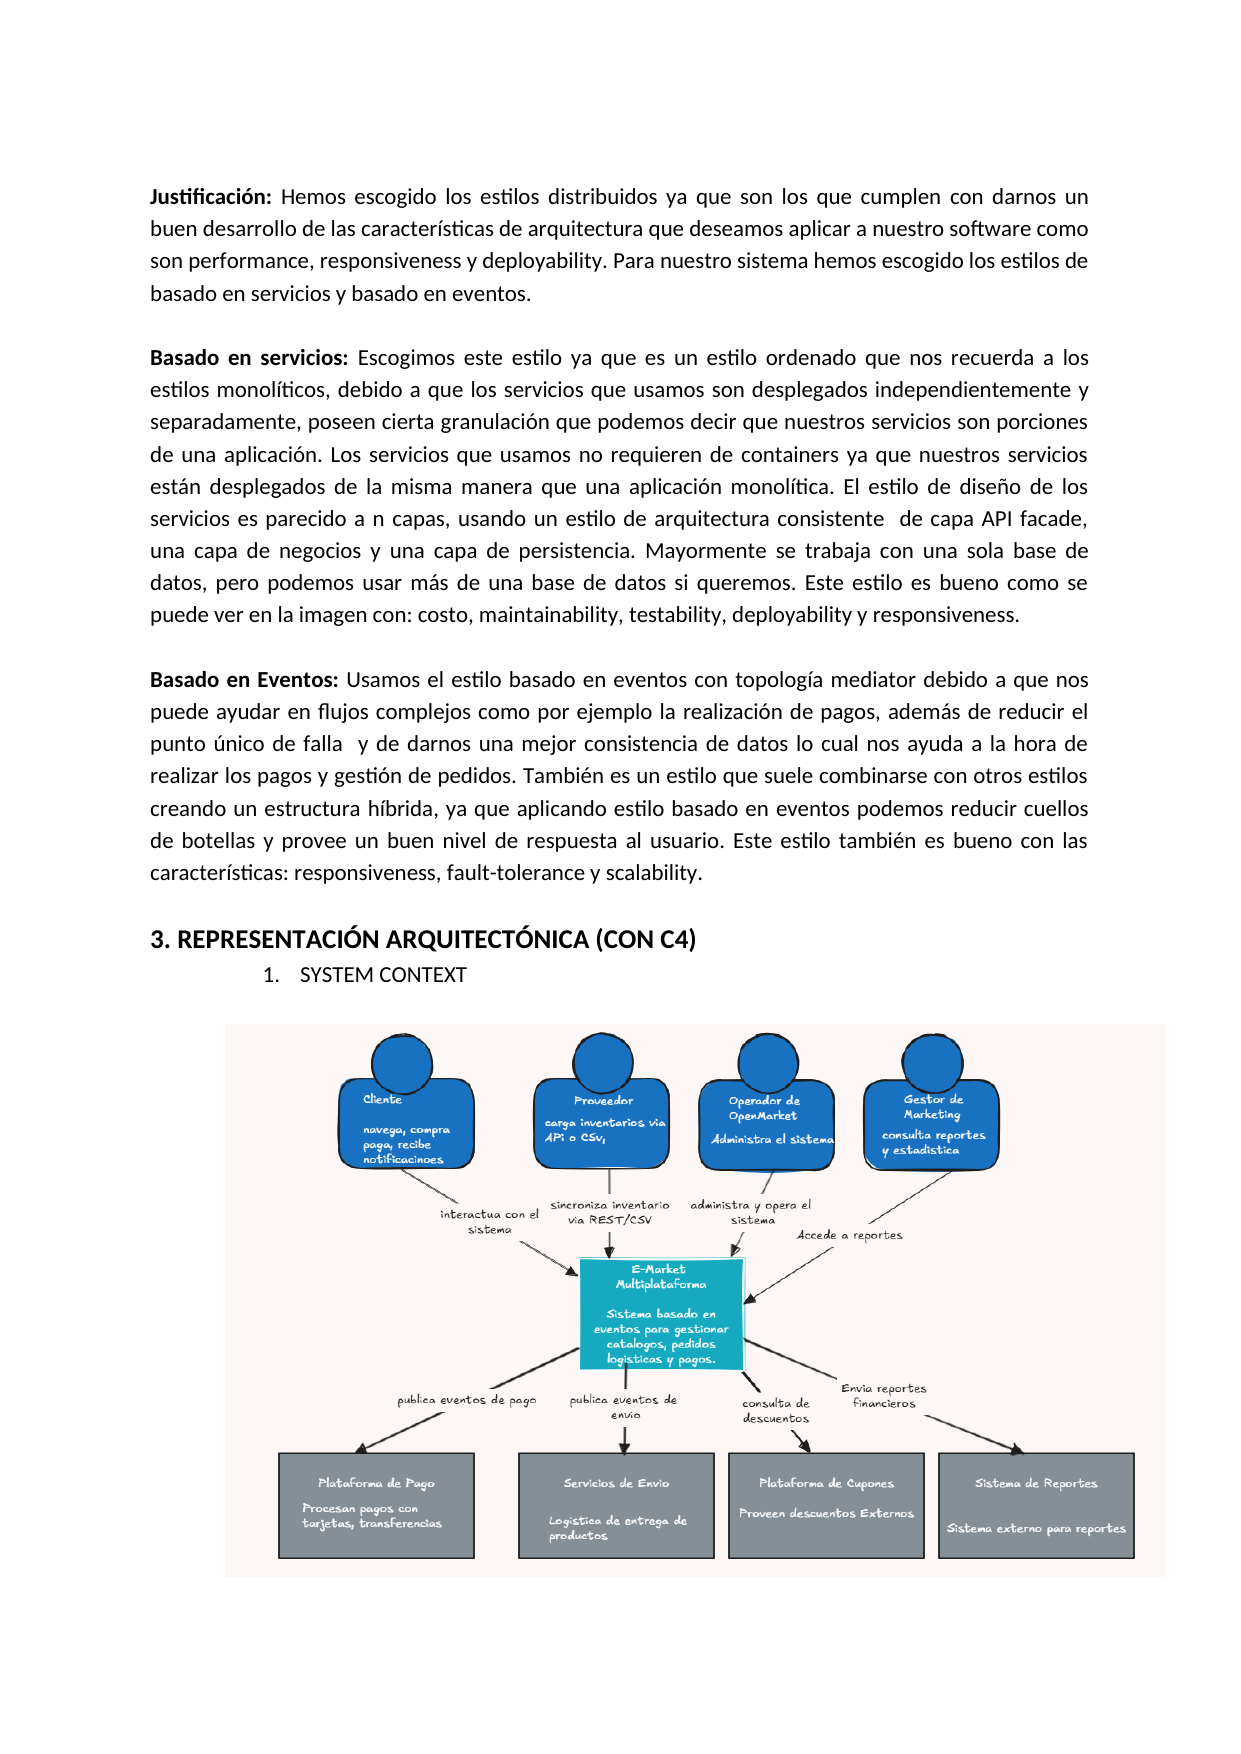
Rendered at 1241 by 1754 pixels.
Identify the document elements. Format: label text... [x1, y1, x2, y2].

text Basado en servicios: Escogimos este estilo ya que es un estilo ordenado que nos recuerda a los estilos monolíticos, debido a que los servicios que usamos son desplegados independientemente y separadamente, poseen cierta granulación que podemos decir que nuestros servicios son porciones de una aplicación. Los servicios que usamos no requieren de containers ya que nuestros servicios están desplegados de la misma manera que una aplicación monolítica. El estilo de diseño de los servicios es parecido a n capas, usando un estilo de arquitectura consistente de capa API facade, una capa de negocios y una capa de persistencia. Mayormente se trabaja con una sola base de datos, pero podemos usar más de una base de datos si queremos. Este estilo es bueno como se puede ver en la imagen con: costo, maintainability, testability, deployability y responsiveness. [150, 343, 1090, 629]
list SYSTEM CONTEXT [262, 960, 1090, 988]
text Basado en Eventos: Usamos el estilo basado en eventos con topología mediator debido a que nos puede ayudar en flujos complejos como por ejemplo la realización de pagos, además de reducir el punto único de falla y de darnos una mejor consistencia de datos lo cual nos ayuda a la hora de realizar los pagos y gestión de pedidos. También es un estilo que suele combinarse con otros estilos creando un estructura híbrida, ya que aplicando estilo basado en eventos podemos reducir cuellos de botellas y provee un buen nivel de respuesta al usuario. Este estilo también es bueno con las características: responsiveness, fault-tolerance y scalability. [150, 665, 1090, 886]
picture [225, 1024, 1166, 1577]
text Justificación: Hemos escogido los estilos distribuidos ya que son los que cumplen con darnos un buen desarrollo de las características de arquitectura que deseamos aplicar a nuestro software como son performance, responsiveness y deployability. Para nuestro sistema hemos escogido los estilos de basado en servicios y basado en eventos. [150, 182, 1090, 307]
text 3. REPRESENTACIÓN ARQUITECTÓNICA (CON C4) [150, 922, 1090, 956]
